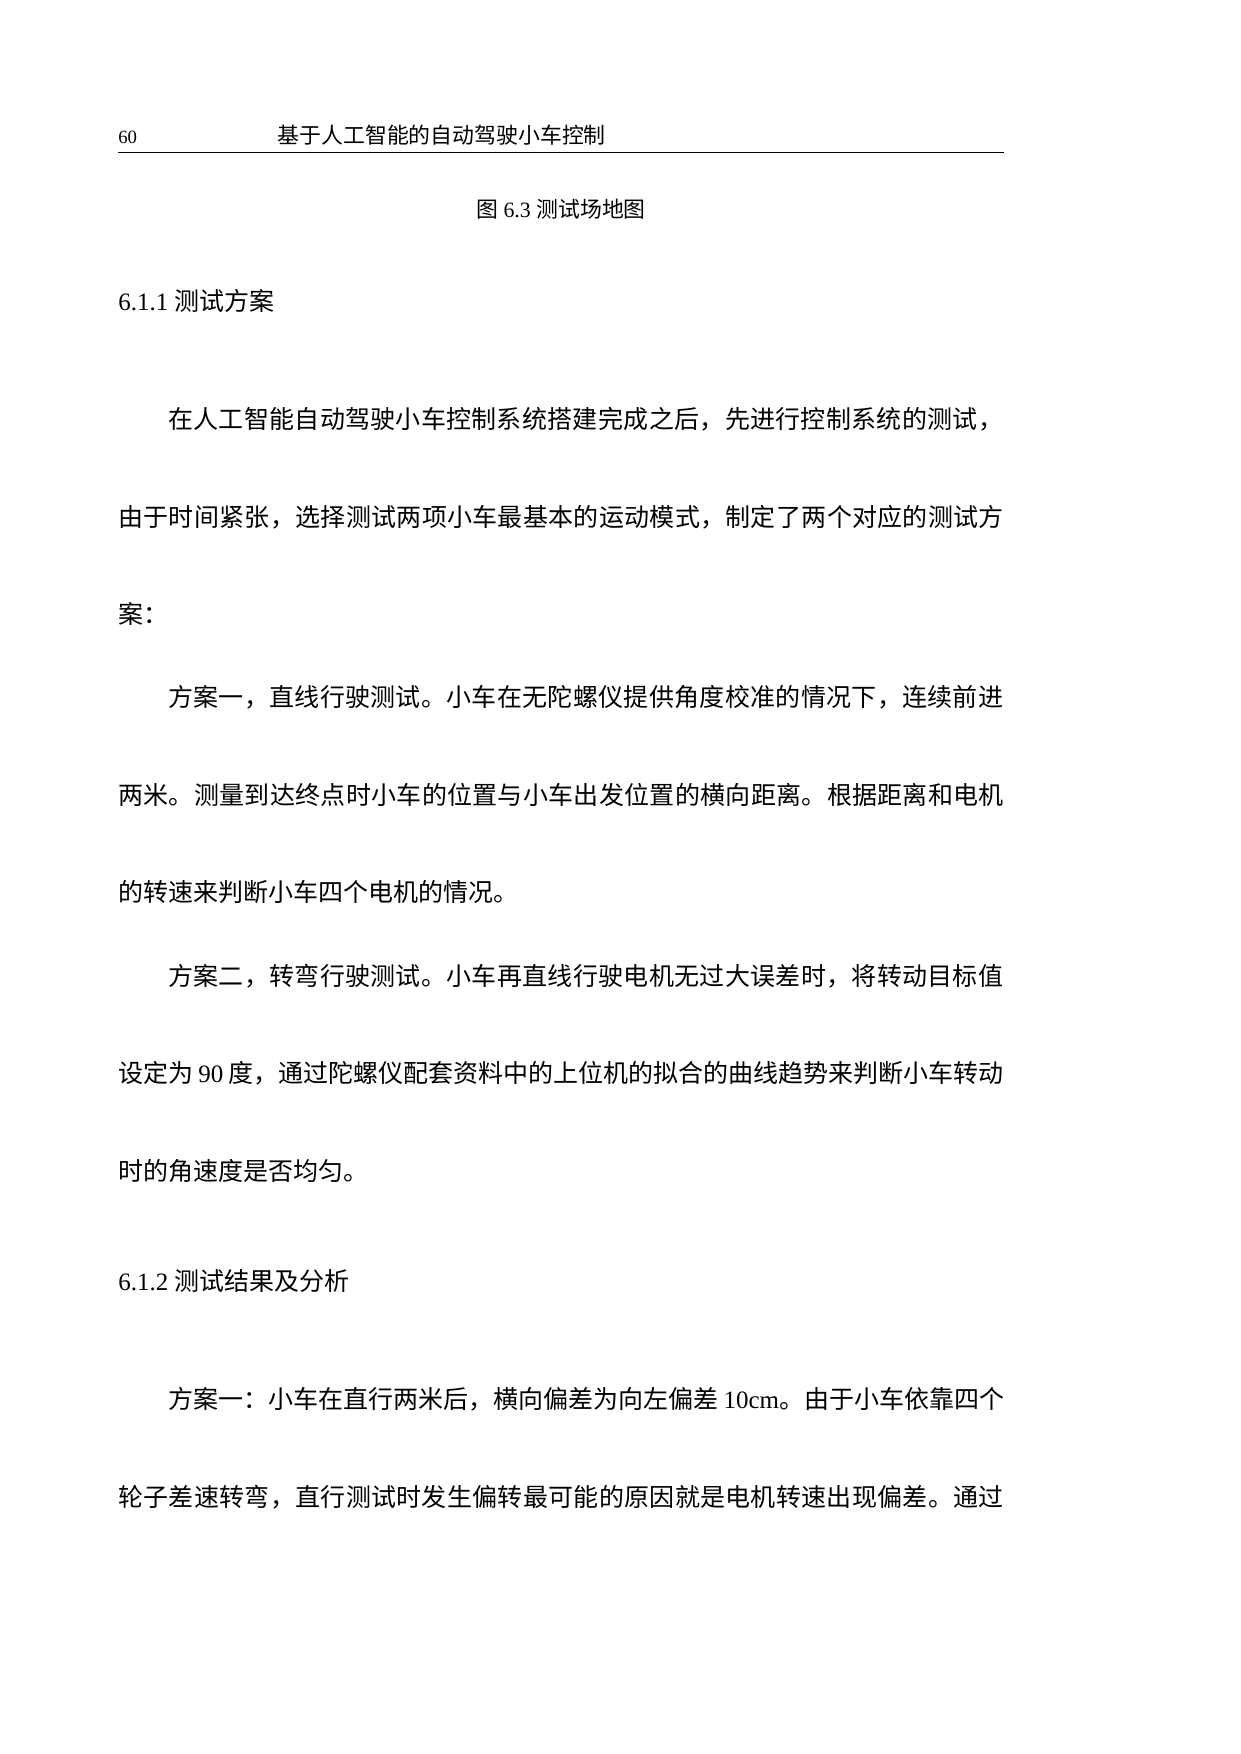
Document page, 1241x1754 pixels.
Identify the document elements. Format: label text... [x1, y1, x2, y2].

subtitle 6.1.2 测试结果及分析 [118, 1247, 1004, 1312]
subtitle 6.1.1 测试方案 [118, 267, 1004, 332]
text 方案一：小车在直行两米后，横向偏差为向左偏差10cm。由于小车依靠四个轮子差速转弯，直行测试时发生偏转最可能的原因就是电机转速出现偏差。通过主控串口输出的各电机数据进行分析，截取了其中组数据展示，如表6.1： [118, 1365, 1004, 1528]
text 在人工智能自动驾驶小车控制系统搭建完成之后，先进行控制系统的测试，由于时间紧张，选择测试两项小车最基本的运动模式，制定了两个对应的测试方案： [118, 385, 1004, 645]
text 方案一，直线行驶测试。小车在无陀螺仪提供角度校准的情况下，连续前进两米。测量到达终点时小车的位置与小车出发位置的横向距离。根据距离和电机的转速来判断小车四个电机的情况。 [118, 663, 1004, 923]
text 图 6.3 测试场地图 [118, 191, 1004, 224]
text 方案二，转弯行驶测试。小车再直线行驶电机无过大误差时，将转动目标值设定为90度，通过陀螺仪配套资料中的上位机的拟合的曲线趋势来判断小车转动时的角速度是否均匀。 [118, 942, 1004, 1202]
